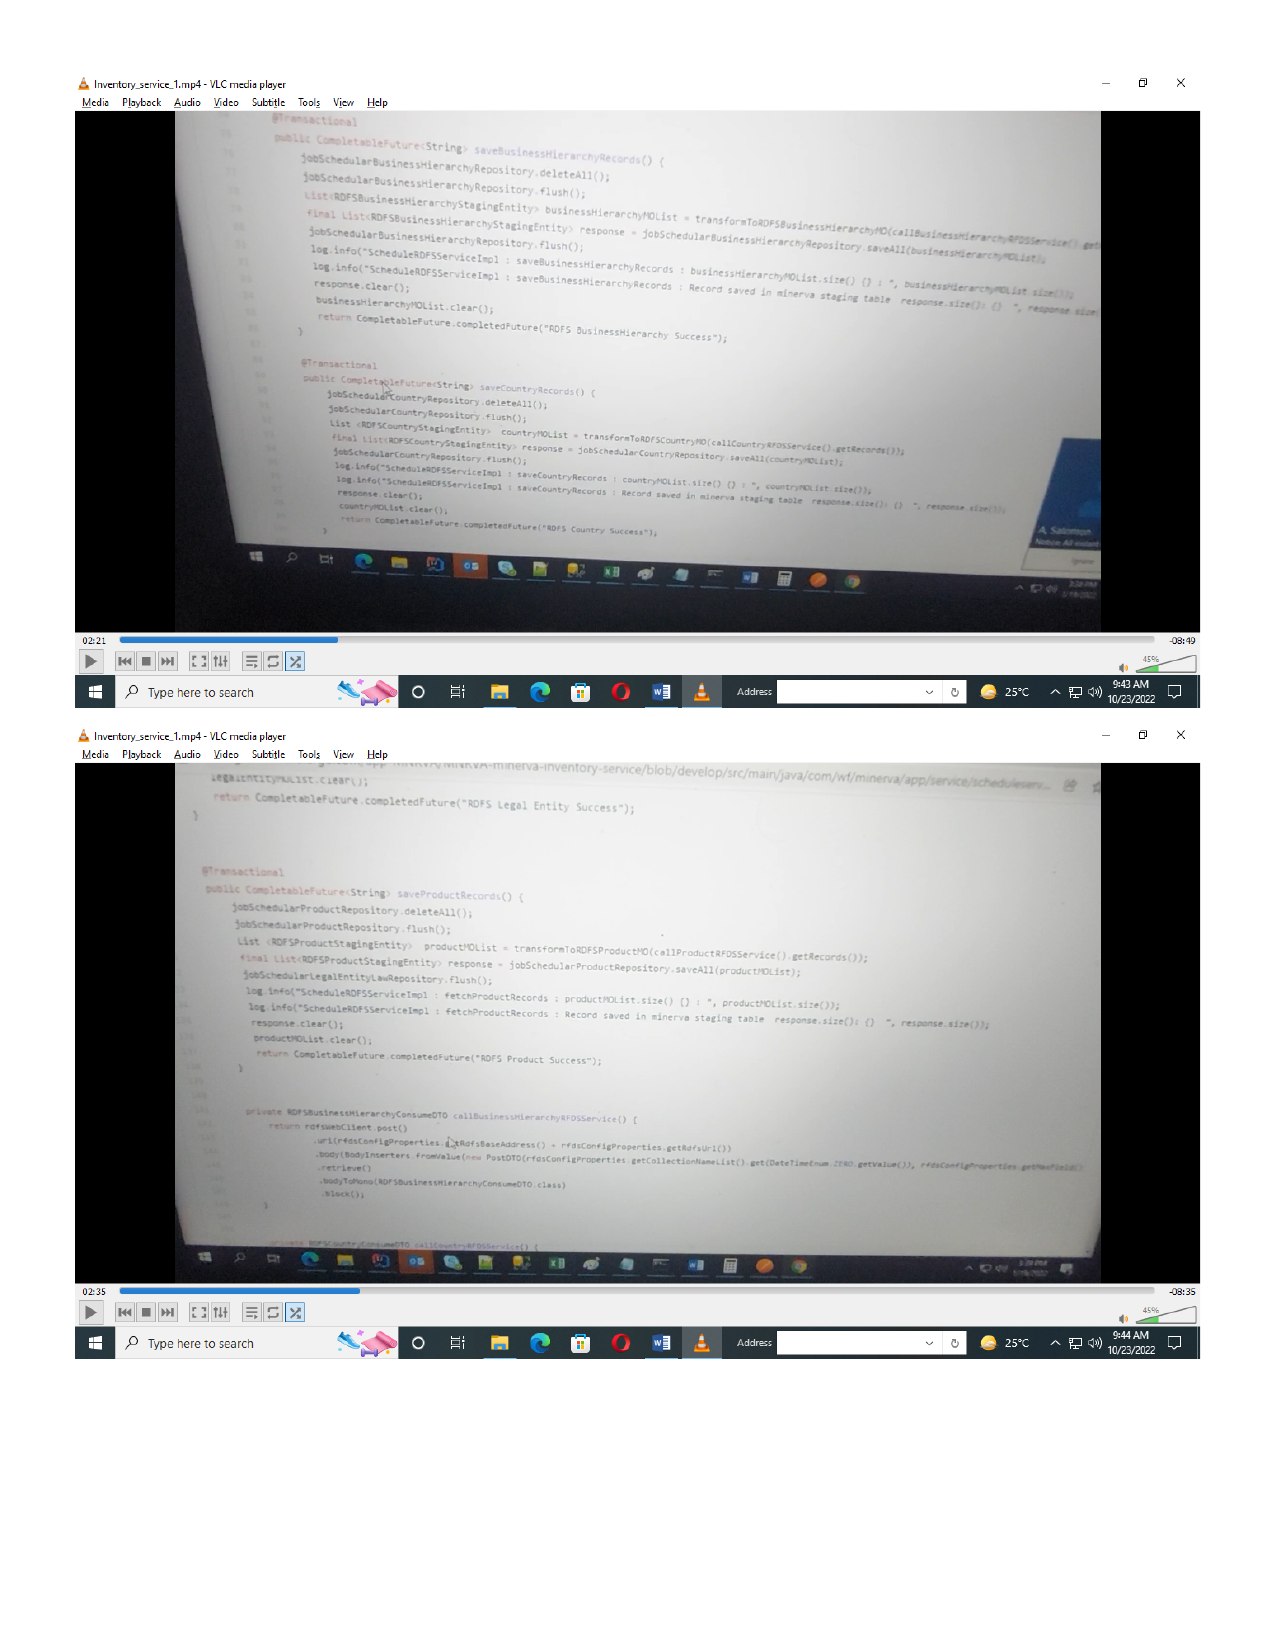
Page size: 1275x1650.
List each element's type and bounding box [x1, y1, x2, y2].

picture [75, 726, 1200, 1359]
picture [75, 75, 1200, 708]
